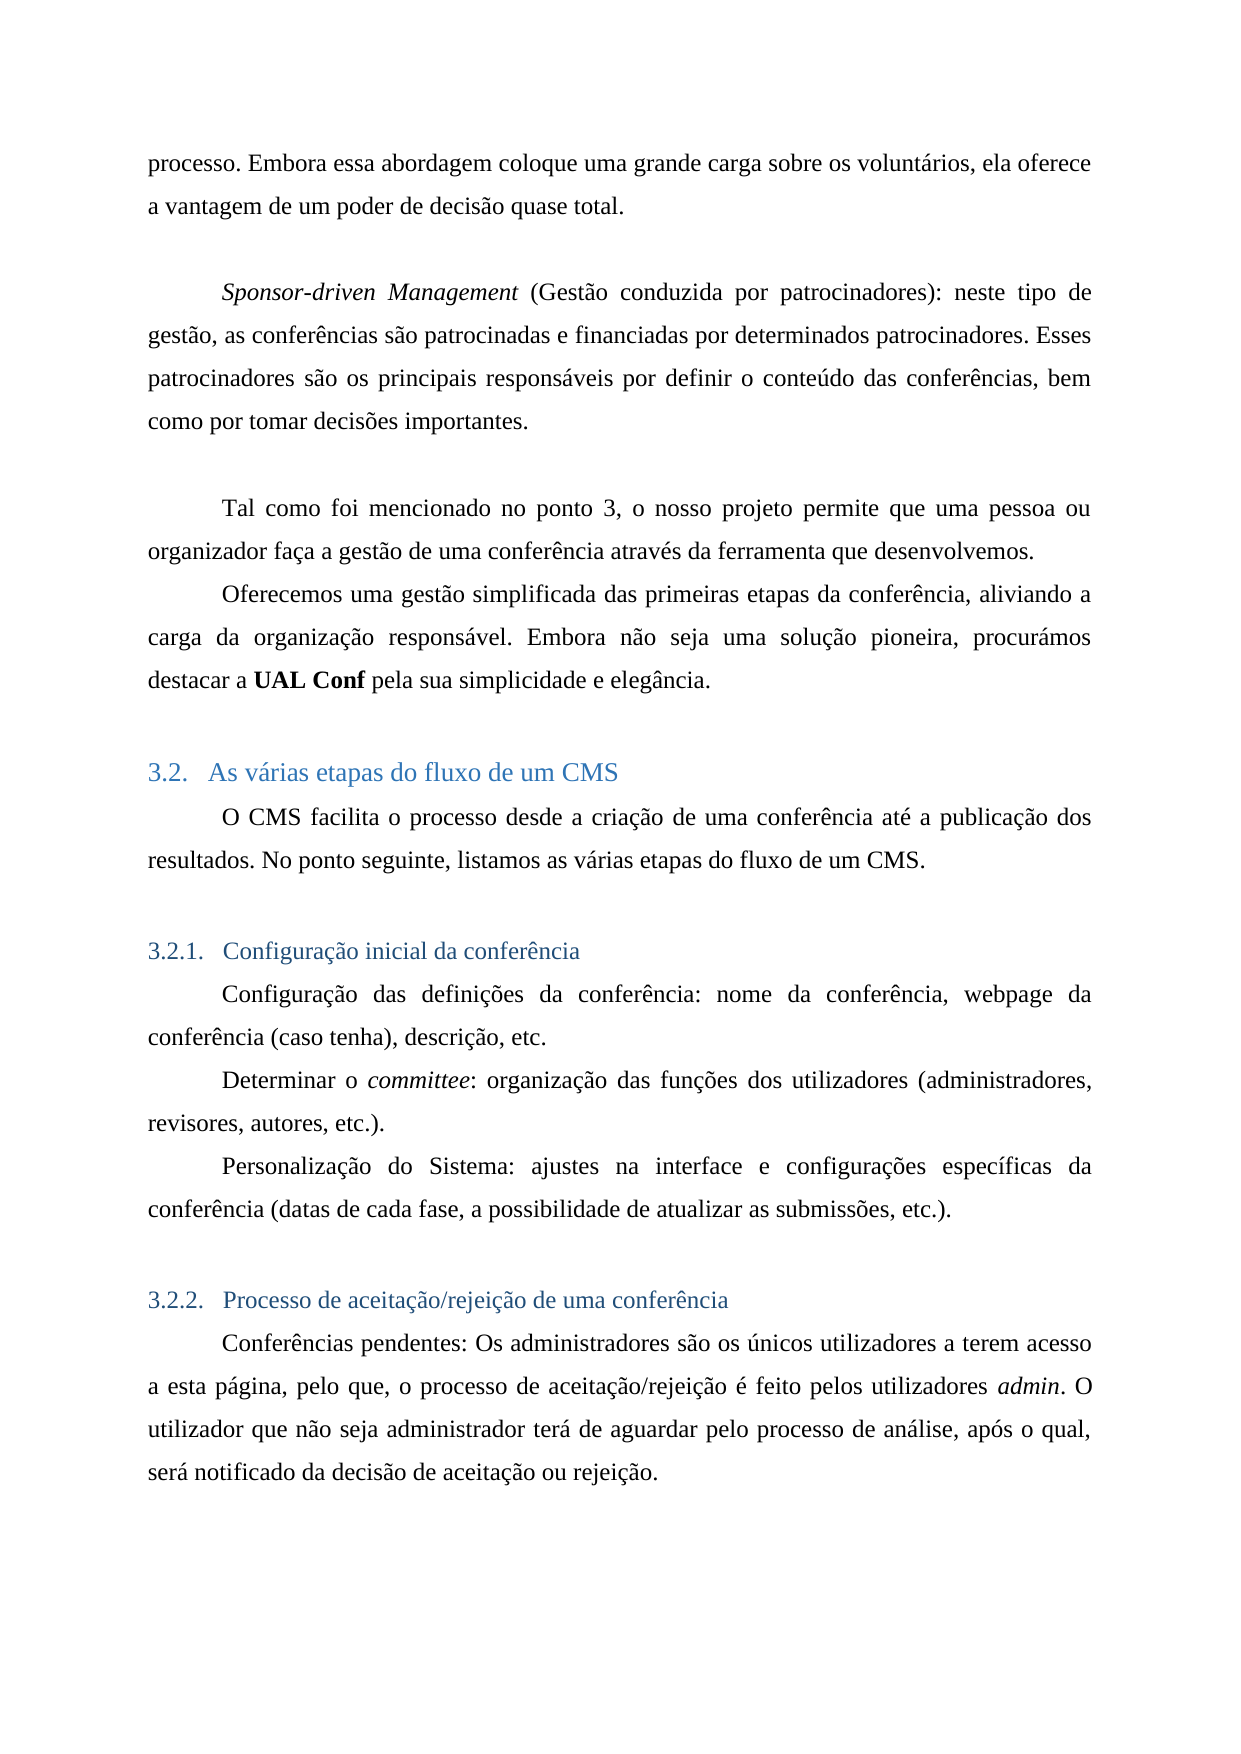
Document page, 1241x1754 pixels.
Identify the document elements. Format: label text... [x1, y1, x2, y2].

subtitle Configuração inicial da conferência [148, 936, 1092, 964]
subtitle As várias etapas do fluxo de um CMS [148, 756, 1092, 787]
text Conferências pendentes: Os administradores são os únicos utilizadores a terem acesso a esta página, pelo que, o processo de aceitação/rejeição é feito pelos utilizadores admin. O utilizador que não seja administrador terá de aguardar pelo processo de análise, após o qual, será notificado da decisão de aceitação ou rejeição. [148, 1328, 1092, 1486]
subtitle Processo de aceitação/rejeição de uma conferência [148, 1285, 1092, 1314]
text Configuração das definições da conferência: nome da conferência, webpage da conferência (caso tenha), descrição, etc. [148, 979, 1092, 1051]
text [148, 148, 1092, 219]
text Personalização do Sistema: ajustes na interface e configurações específicas da conferência (datas de cada fase, a possibilidade de atualizar as submissões, etc.). [148, 1151, 1092, 1223]
text Sponsor-driven Management (Gestão conduzida por patrocinadores): neste tipo de gestão, as conferências são patrocinadas e financiadas por determinados patrocinadores. Esses patrocinadores são os principais responsáveis por definir o conteúdo das conferências, bem como por tomar decisões importantes. [148, 277, 1092, 435]
text Determinar o committee: organização das funções dos utilizadores (administradores, revisores, autores, etc.). [148, 1065, 1092, 1137]
text O CMS facilita o processo desde a criação de uma conferência até a publicação dos resultados. No ponto seguinte, listamos as várias etapas do fluxo de um CMS. [148, 802, 1092, 874]
text Tal como foi mencionado no ponto 3, o nosso projeto permite que uma pessoa ou organizador faça a gestão de uma conferência através da ferramenta que desenvolvemos. [148, 493, 1092, 564]
text Oferecemos uma gestão simplificada das primeiras etapas da conferência, aliviando a carga da organização responsável. Embora não seja uma solução pioneira, procurámos destacar a UAL Conf pela sua simplicidade e elegância. [148, 579, 1092, 694]
